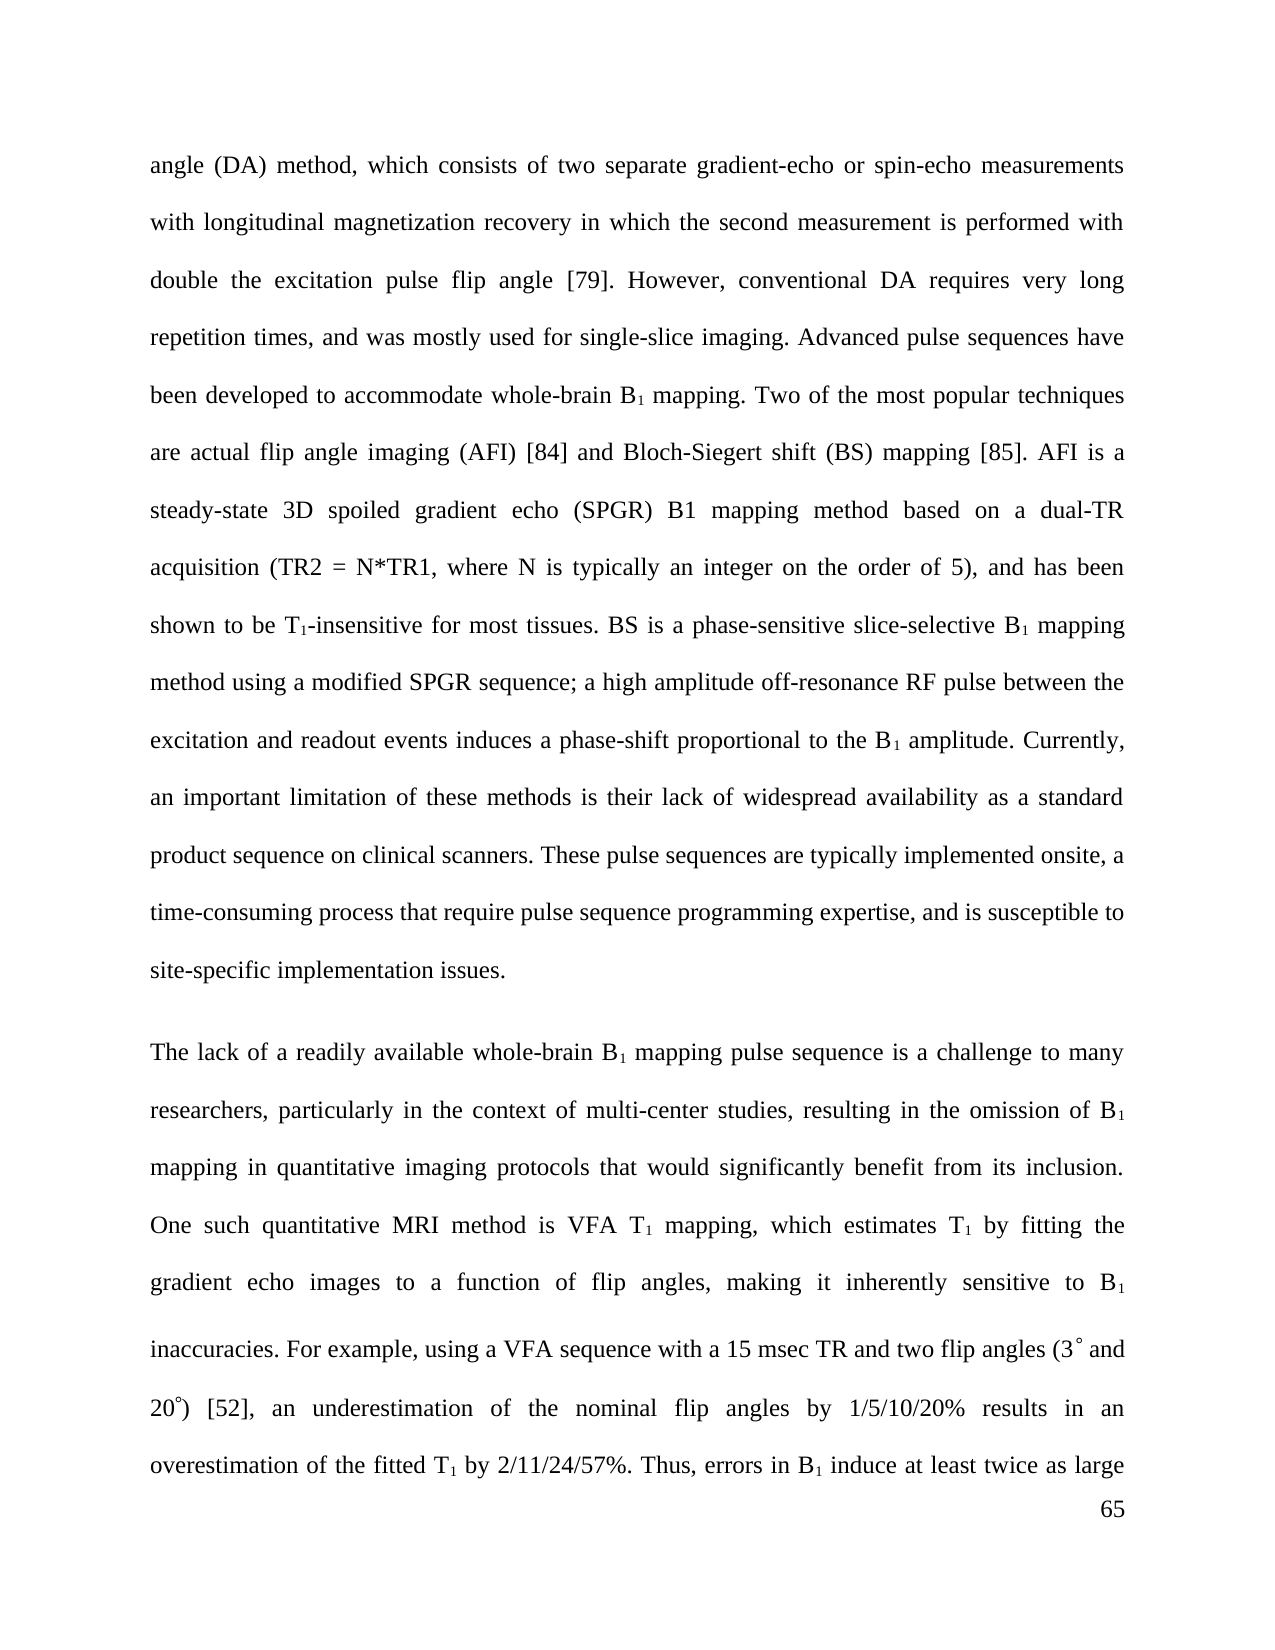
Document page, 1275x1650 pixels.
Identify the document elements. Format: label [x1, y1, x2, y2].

text [150, 150, 1125, 984]
text [150, 1037, 1125, 1479]
